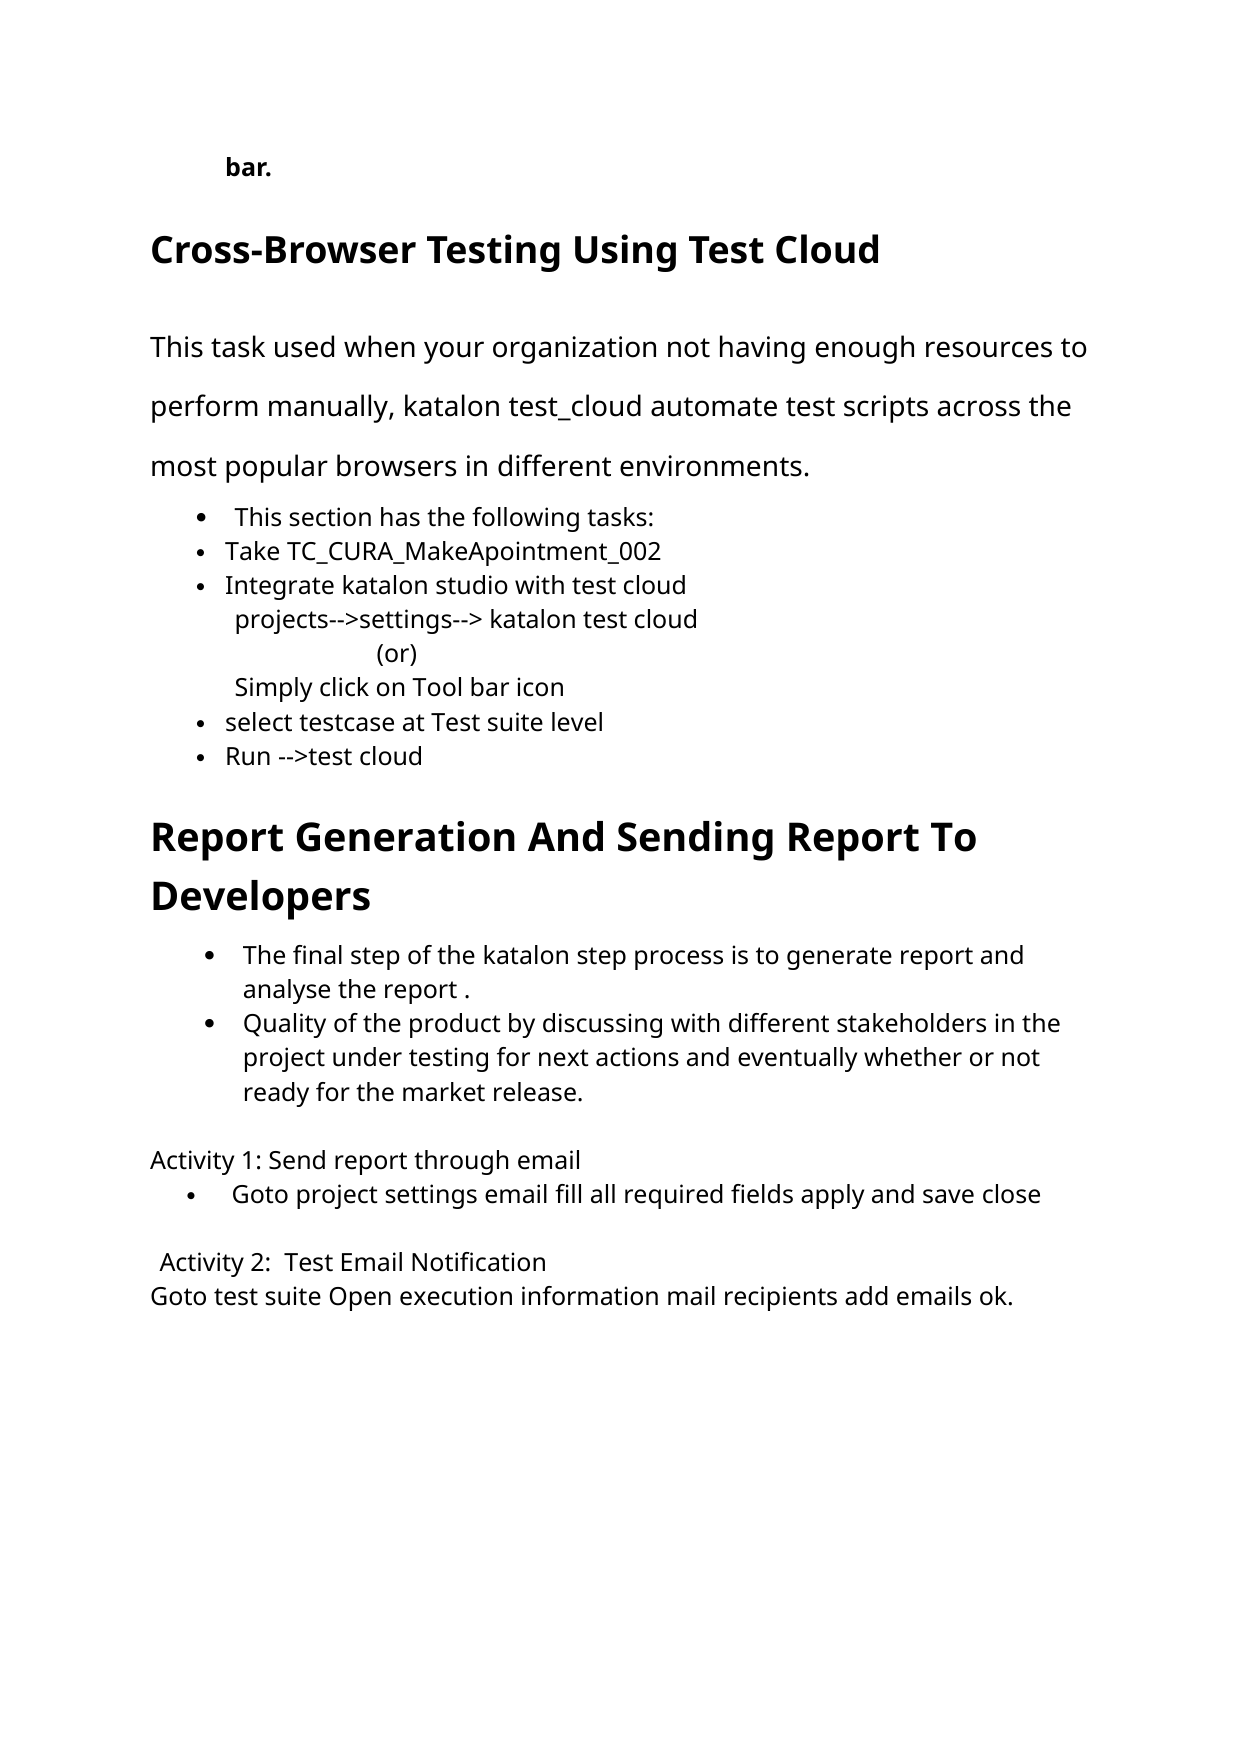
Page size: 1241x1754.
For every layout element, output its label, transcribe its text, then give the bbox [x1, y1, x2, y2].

text projects-->settings--> katalon test cloud [234, 602, 1090, 636]
list Quality of the product by discussing with different stakeholders in the project under testing for next actions and eventually whether or not ready for the market release. [205, 1006, 1090, 1108]
list The final step of the katalon step process is to generate report and analyse the report . [205, 938, 1090, 1006]
list This section has the following tasks: [197, 500, 1090, 534]
list Integrate katalon studio with test cloud [197, 568, 1090, 602]
list Run -->test cloud [197, 738, 1090, 772]
text (or) [234, 636, 1090, 670]
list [187, 150, 1090, 184]
subtitle Report Generation And Sending Report To Developers [150, 803, 1090, 922]
text Activity 2: Test Email Notification [159, 1244, 1090, 1278]
list Take TC_CURA_MakeApointment_002 [197, 534, 1090, 568]
subtitle This task used when your organization not having enough resources to perform manually, katalon test_cloud automate test scripts across the most popular browsers in different environments. [150, 306, 1090, 484]
text Simply click on Tool bar icon [234, 670, 1090, 704]
text Goto test suite Open execution information mail recipients add emails ok. [150, 1278, 1090, 1313]
list select testcase at Test suite level [197, 704, 1090, 738]
text Activity 1: Send report through email [150, 1142, 1090, 1176]
list Goto project settings email fill all required fields apply and save close [187, 1176, 1090, 1210]
text Cross-Browser Testing Using Test Cloud [150, 224, 1090, 275]
